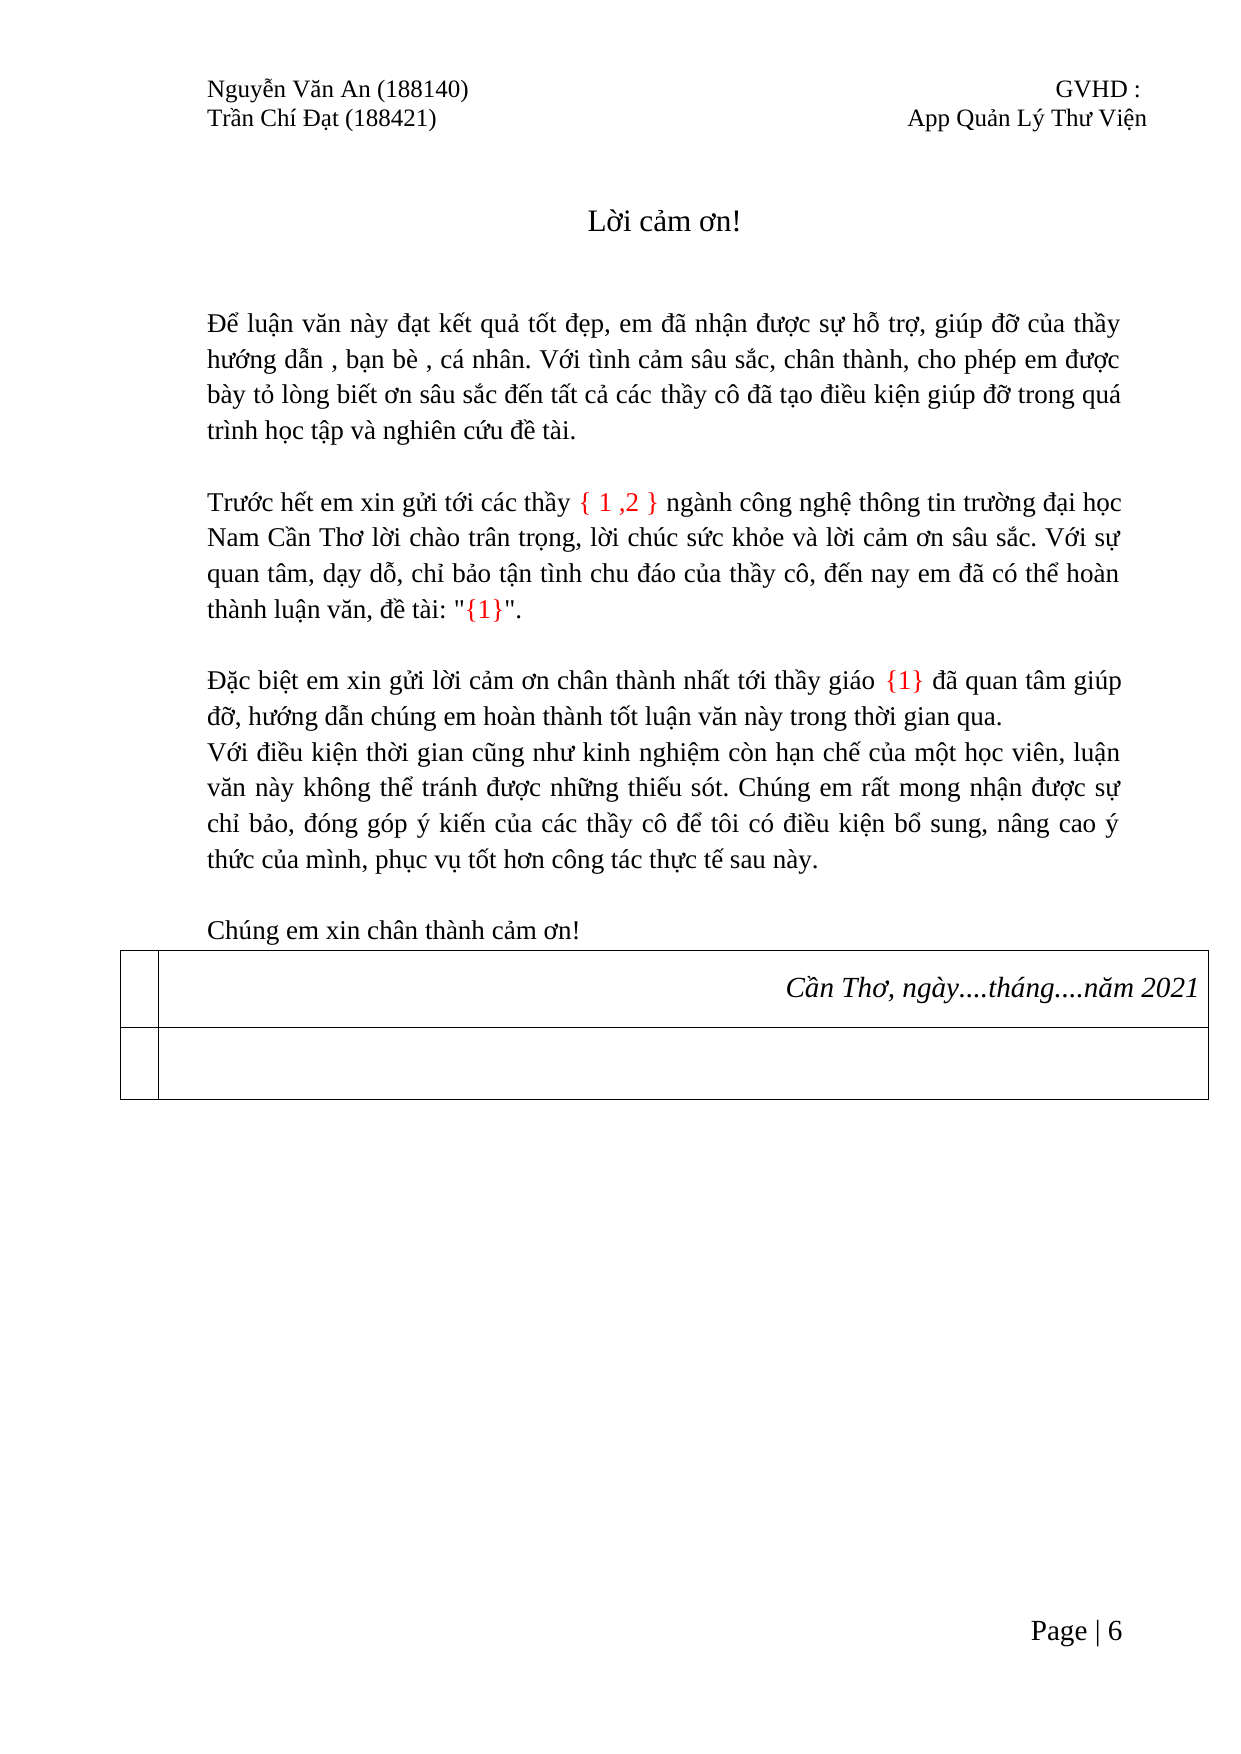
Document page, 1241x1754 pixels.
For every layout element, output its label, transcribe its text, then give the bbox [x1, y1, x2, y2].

table_cell [159, 1028, 1208, 1099]
text Để luận văn này đạt kết quả tốt đẹp, em đã nhận được sự hỗ trợ, giúp đỡ của thầy hướng dẫn , bạn bè , cá nhân. Với tình cảm sâu sắc, chân thành, cho phép em được bày tỏ lòng biết ơn sâu sắc đến tất cả các thầy cô đã tạo điều kiện giúp đỡ trong quá trình học tập và nghiên cứu đề tài. [207, 307, 1122, 445]
table_header [121, 951, 158, 1027]
text Lời cảm ơn! [207, 202, 1122, 238]
table_header Cần Thơ, ngày....tháng....năm 2021 [159, 951, 1208, 1027]
text Chúng em xin chân thành cảm ơn! [207, 914, 1122, 946]
text Đặc biệt em xin gửi lời cảm ơn chân thành nhất tới thầy giáo {1} đã quan tâm giúp đỡ, hướng dẫn chúng em hoàn thành tốt luận văn này trong thời gian qua. [207, 664, 1122, 731]
table_cell [121, 1028, 158, 1099]
text Trước hết em xin gửi tới các thầy { 1 ,2 } ngành công nghệ thông tin trường đại học Nam Cần Thơ lời chào trân trọng, lời chúc sức khỏe và lời cảm ơn sâu sắc. Với sự quan tâm, dạy dỗ, chỉ bảo tận tình chu đáo của thầy cô, đến nay em đã có thể hoàn thành luận văn, đề tài: "{1}". [207, 486, 1122, 624]
text Với điều kiện thời gian cũng như kinh nghiệm còn hạn chế của một học viên, luận văn này không thể tránh được những thiếu sót. Chúng em rất mong nhận được sự chỉ bảo, đóng góp ý kiến của các thầy cô để tôi có điều kiện bổ sung, nâng cao ý thức của mình, phục vụ tốt hơn công tác thực tế sau này. [207, 736, 1122, 874]
